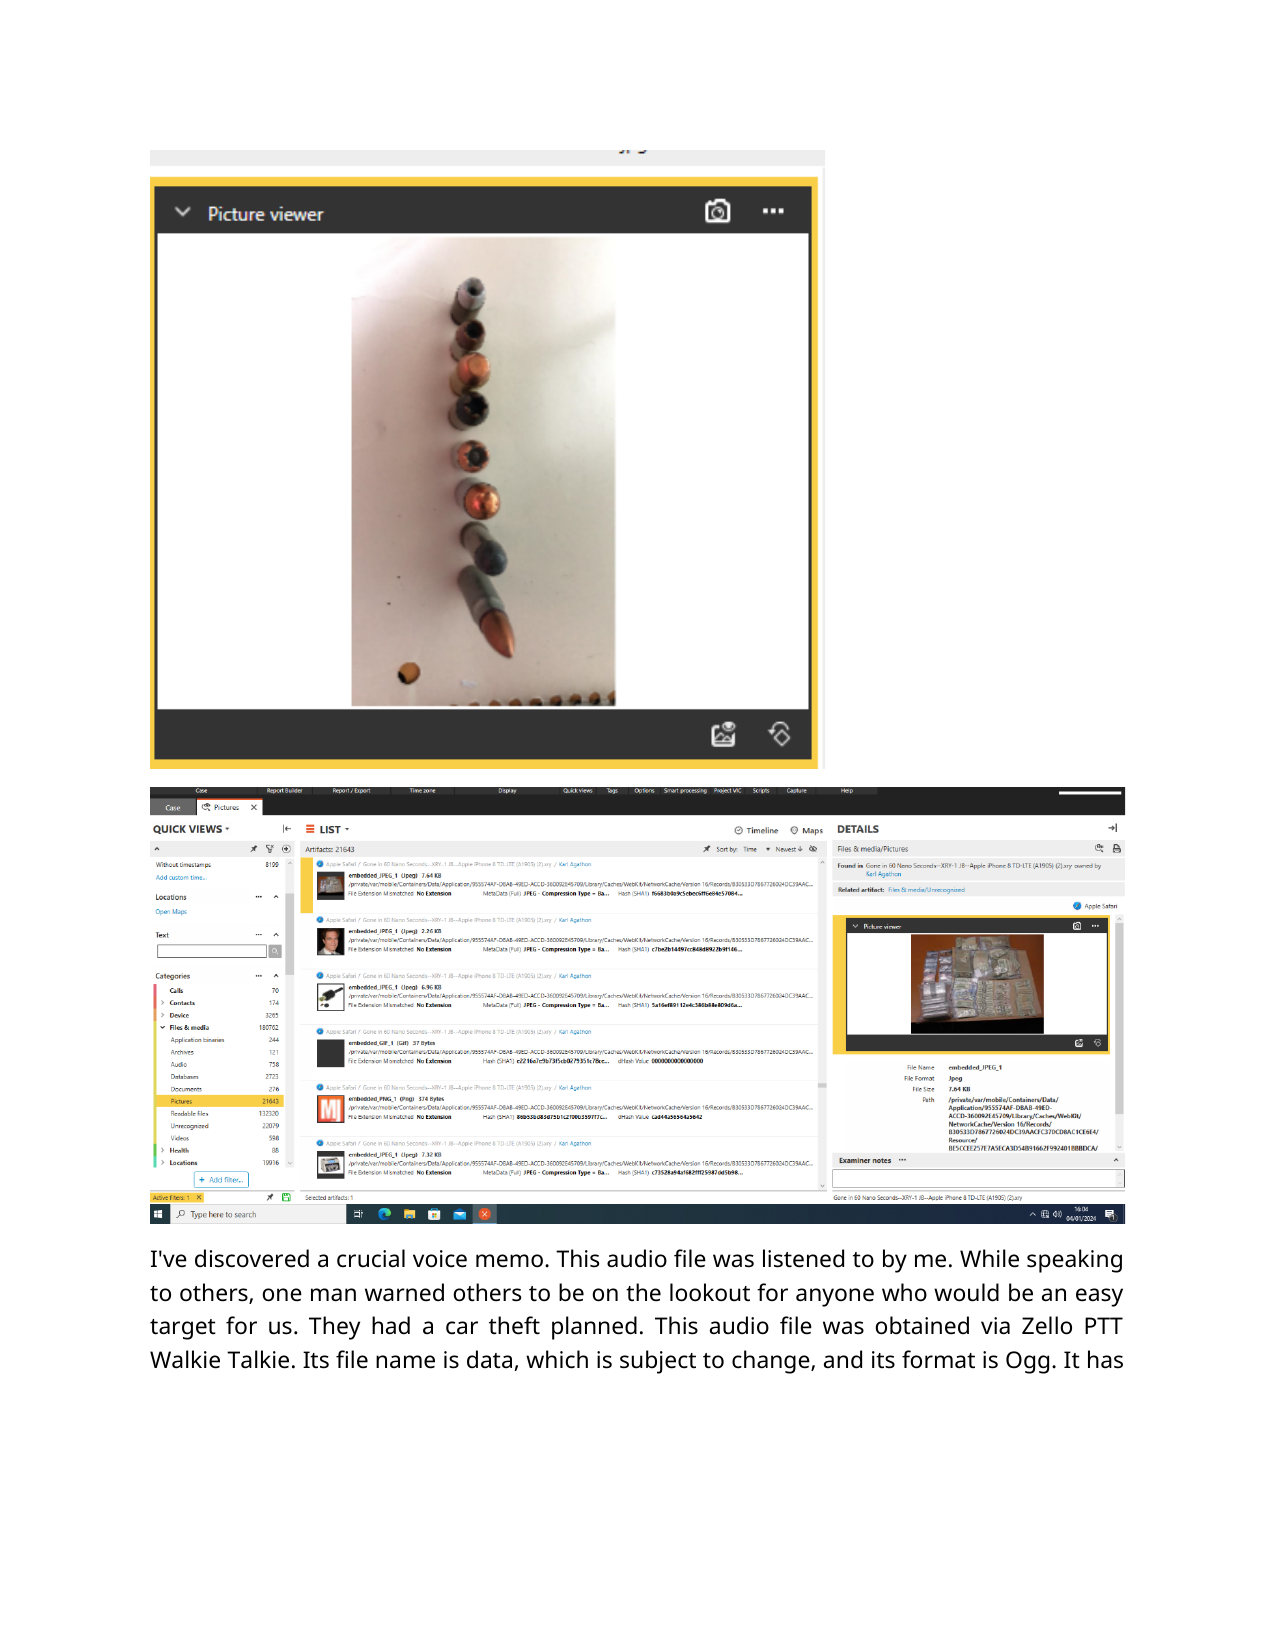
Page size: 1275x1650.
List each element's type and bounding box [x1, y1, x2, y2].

picture [150, 150, 826, 769]
picture [150, 787, 1125, 1224]
text [150, 1243, 1125, 1375]
